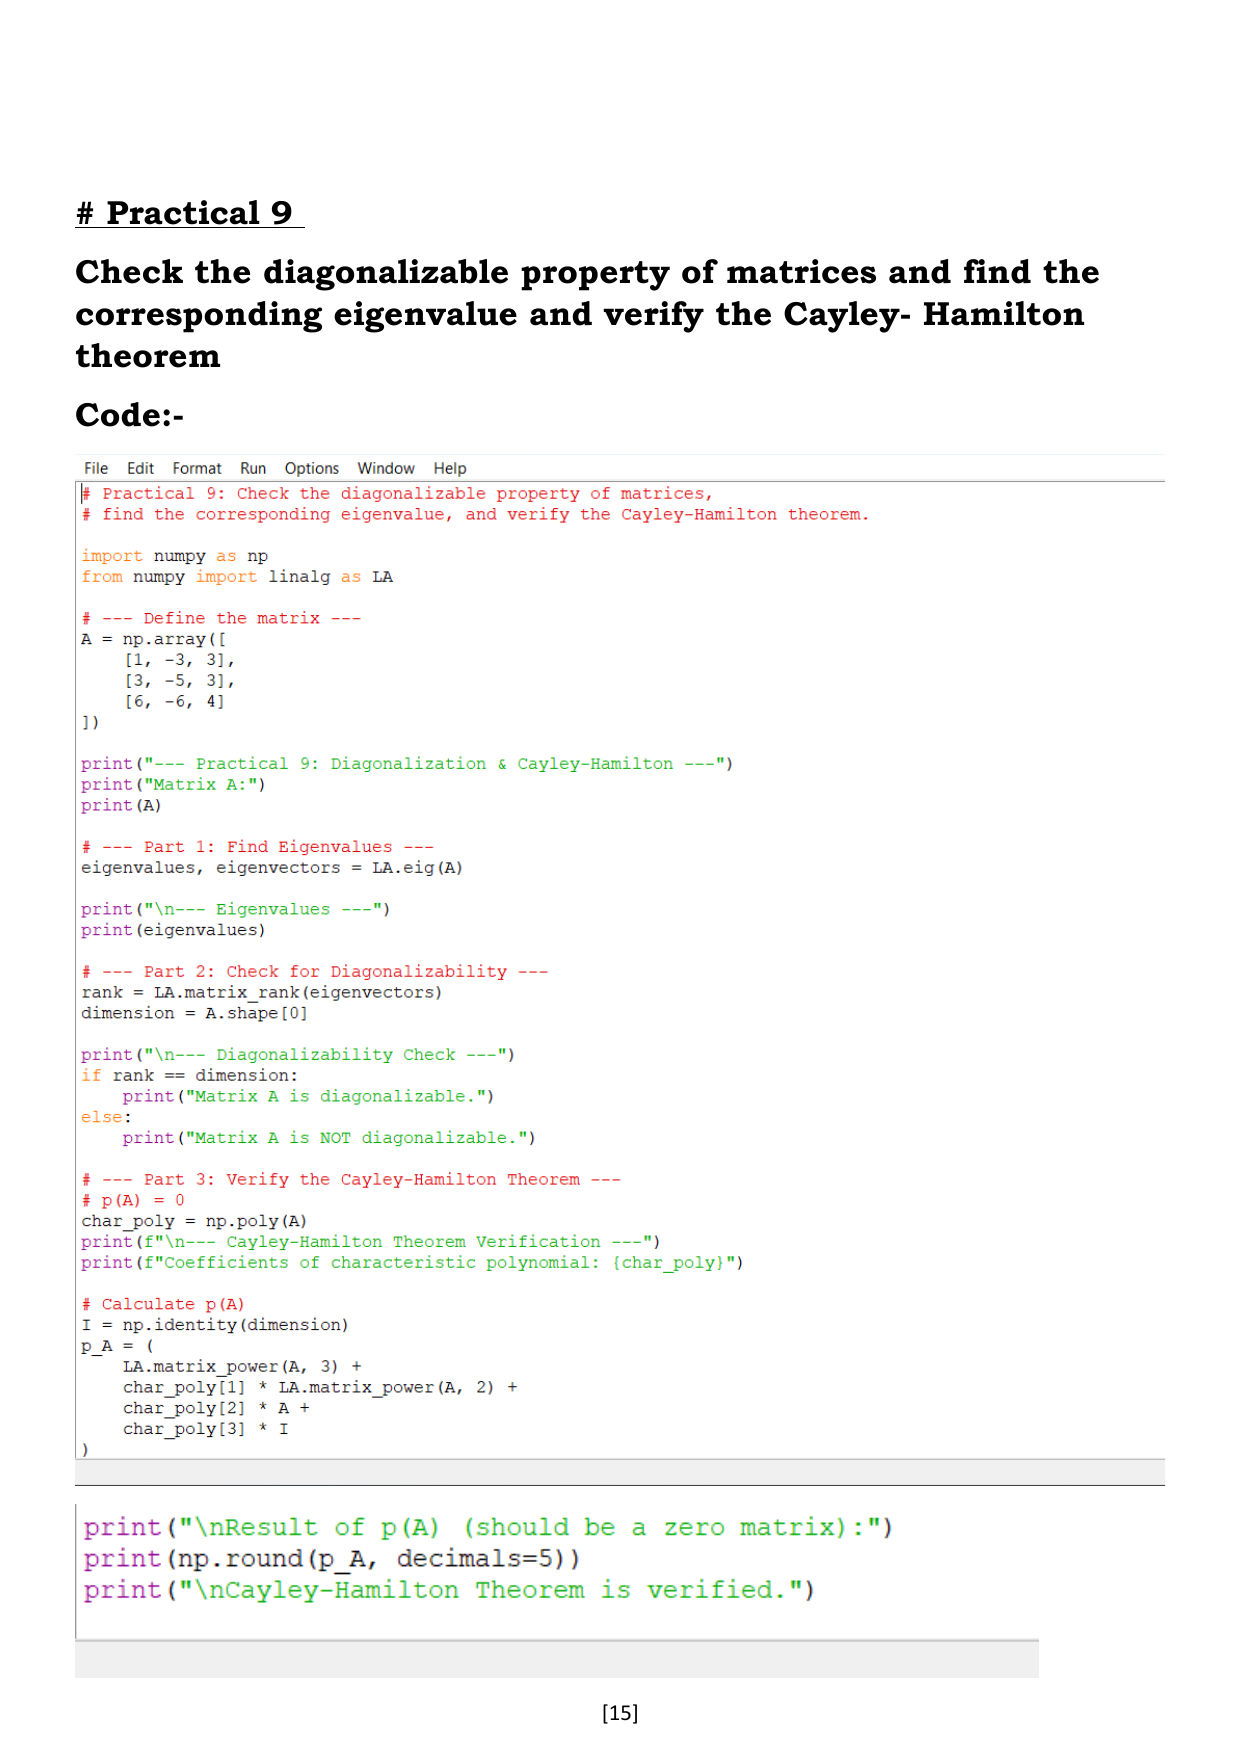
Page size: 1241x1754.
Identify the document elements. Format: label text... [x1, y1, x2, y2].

text Code:- [75, 395, 1165, 434]
text # Practical 9 [75, 193, 1165, 232]
picture [75, 1504, 1039, 1678]
text Check the diagonalizable property of matrices and find the corresponding eigenvalue and verify the Cayley- Hamilton theorem [75, 252, 1165, 376]
picture [75, 454, 1166, 1486]
